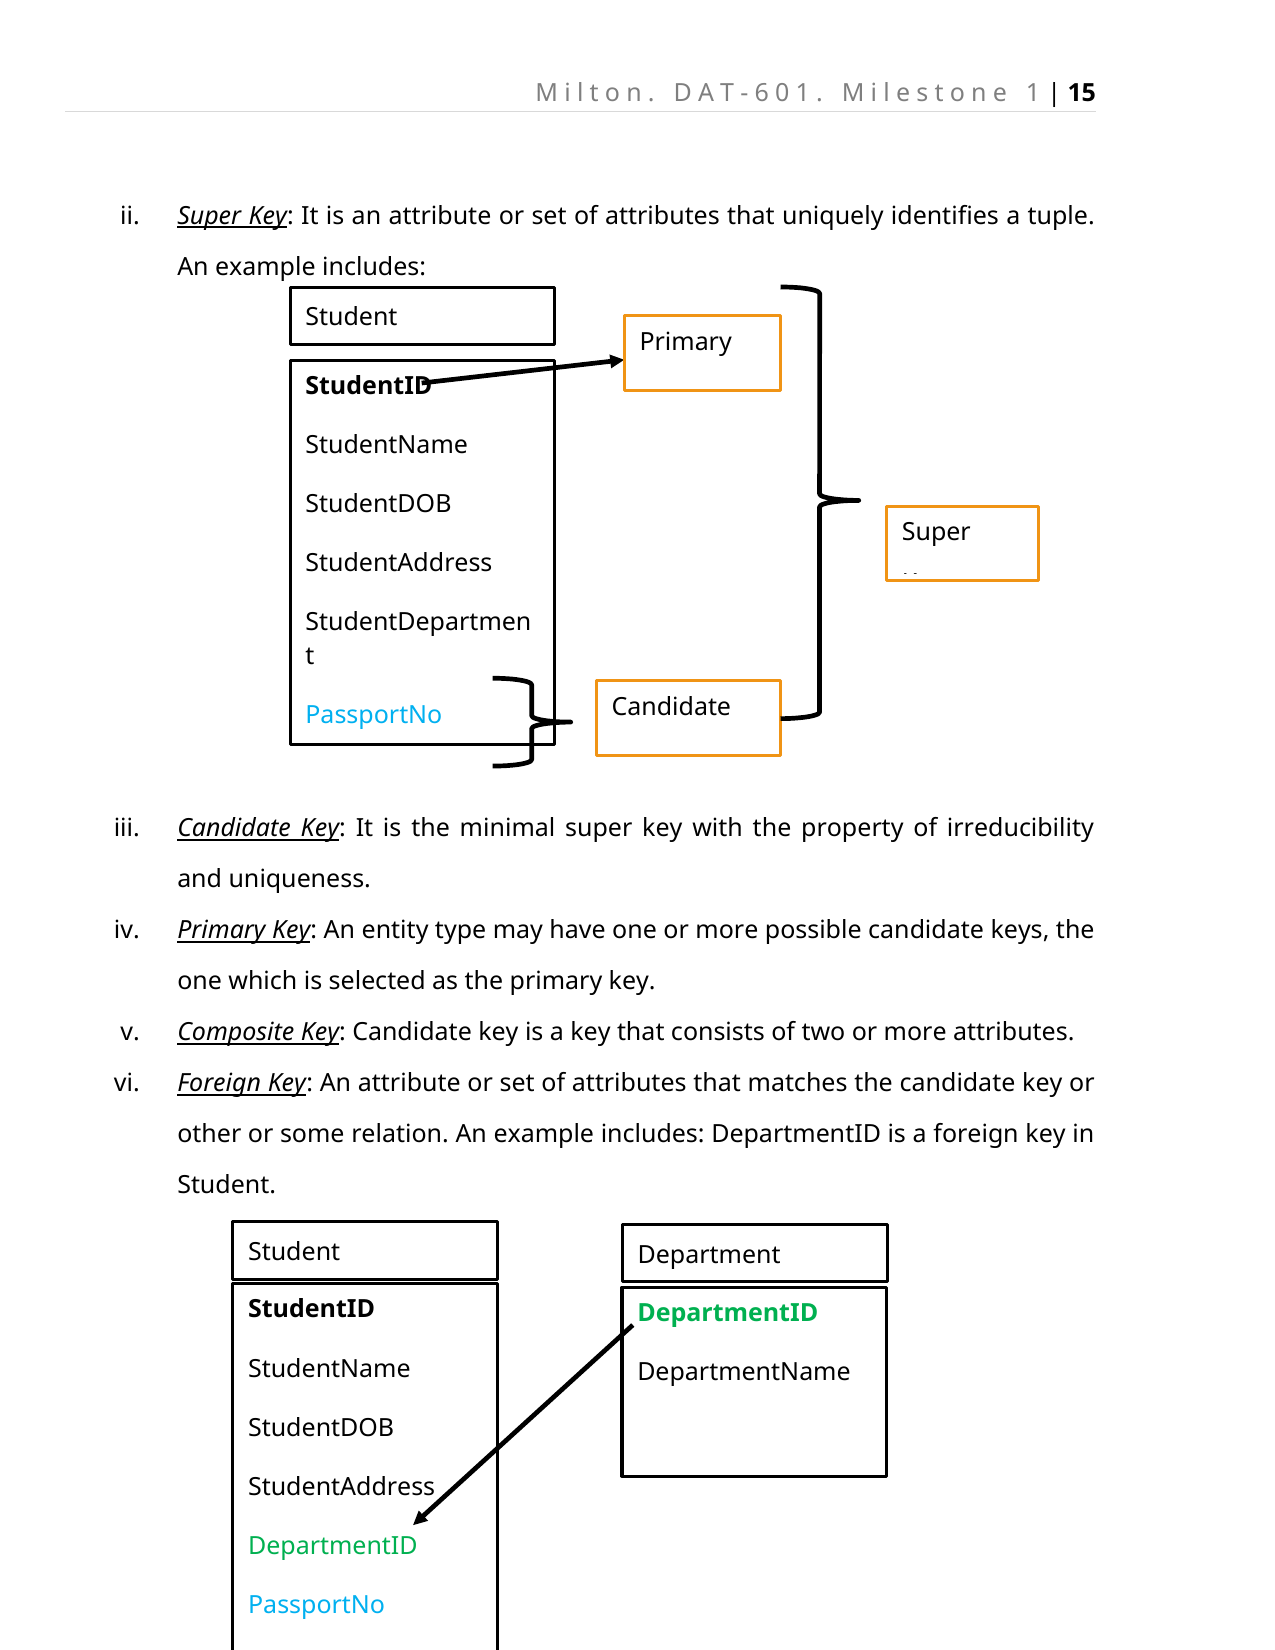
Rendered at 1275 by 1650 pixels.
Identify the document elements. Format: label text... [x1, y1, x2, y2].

list Primary Key: An entity type may have one or more possible candidate keys, the one which is selected as the primary key. [139, 912, 1096, 997]
list Composite Key: Candidate key is a key that consists of two or more attributes. [139, 1014, 1096, 1048]
list Candidate Key: It is the minimal super key with the property of irreducibility and uniqueness. [139, 810, 1096, 895]
list Foreign Key: An attribute or set of attributes that matches the candidate key or other or some relation. An example includes: DepartmentID is a foreign key in Student. [139, 1065, 1096, 1201]
list Super Key: It is an attribute or set of attributes that uniquely identifies a tuple. An example includes: [139, 197, 1096, 282]
